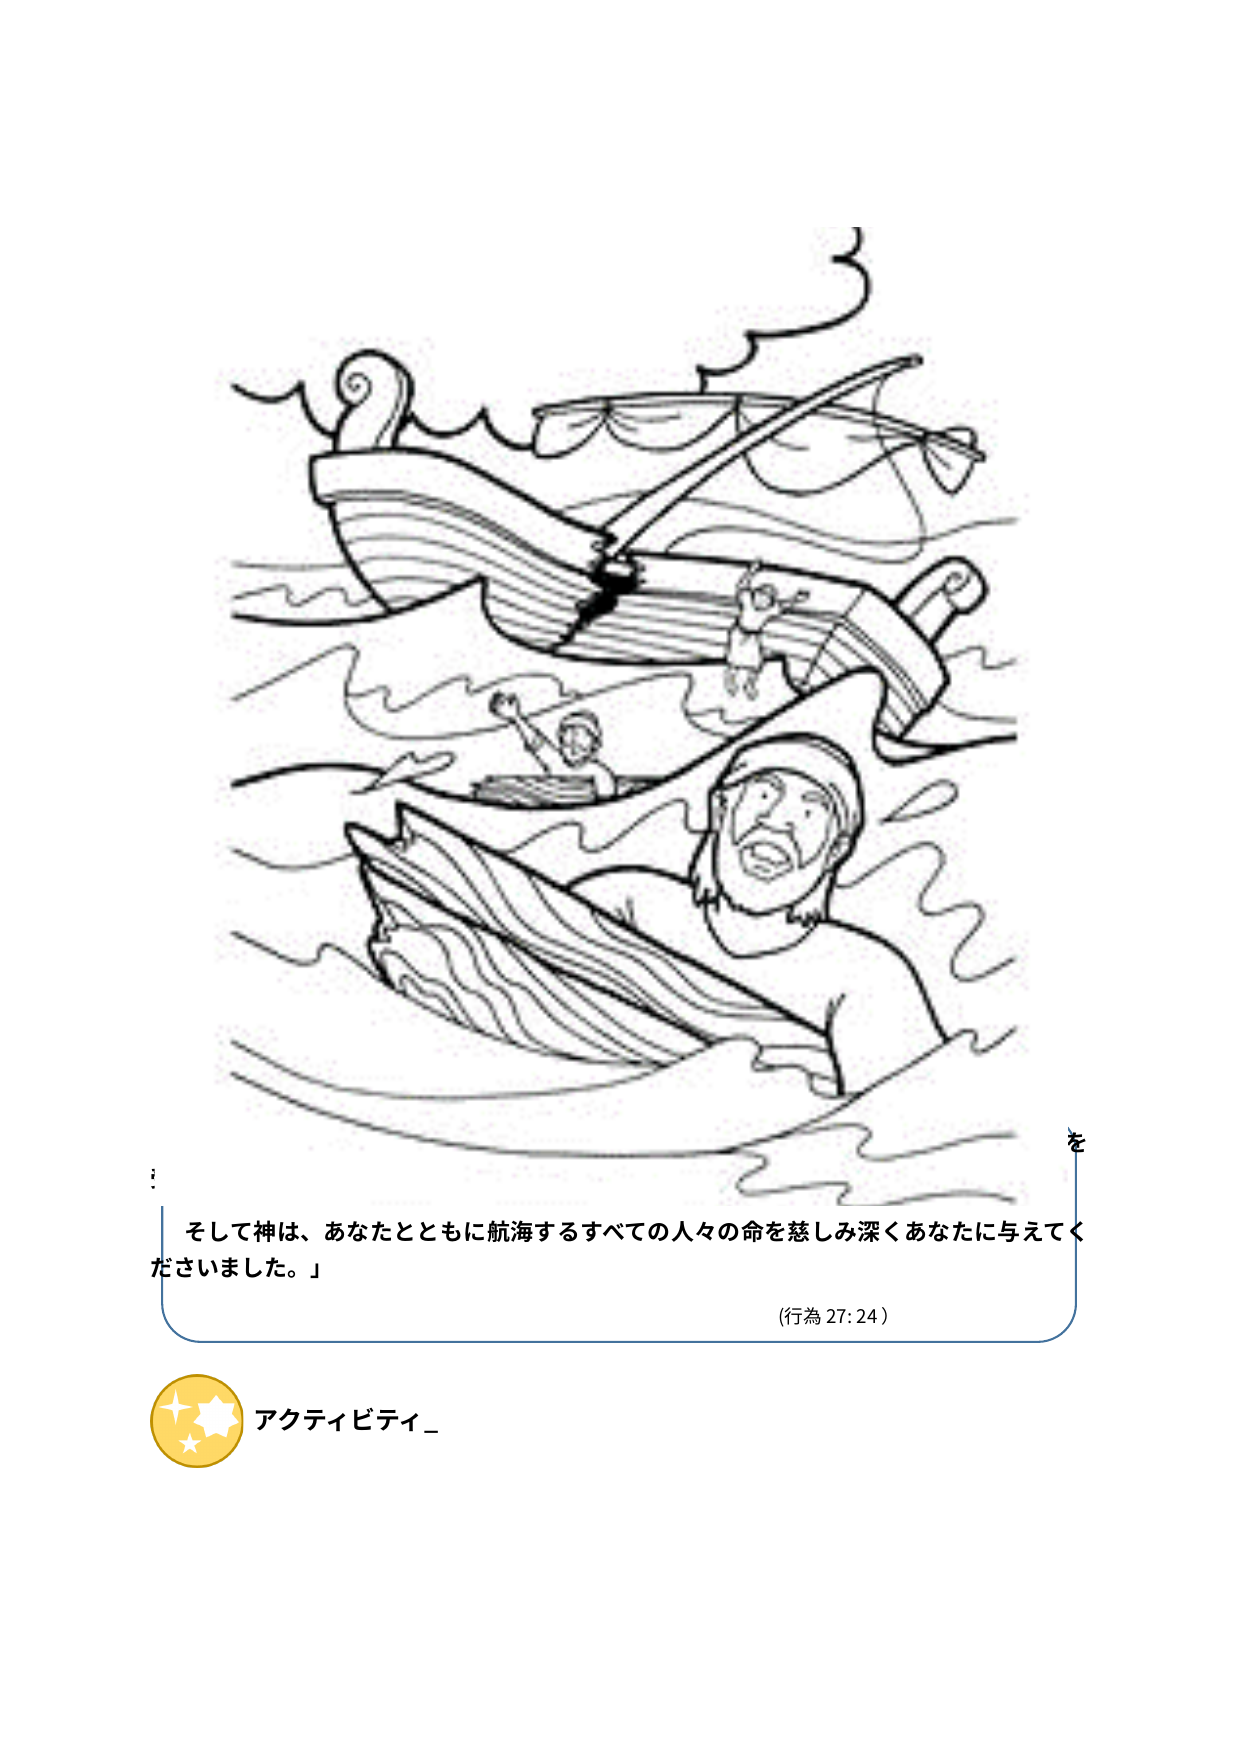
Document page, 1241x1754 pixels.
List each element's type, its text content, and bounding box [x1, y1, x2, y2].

text そして神は、あなたとともに航海するすべての人々の命を慈しみ深くあなたに与えてくださいました。」 [150, 1213, 1090, 1283]
text (行為 27: 24 ） [150, 1302, 1090, 1329]
picture [154, 227, 1068, 1206]
text アクティビティ_ [244, 1400, 1090, 1437]
picture [150, 1374, 244, 1468]
